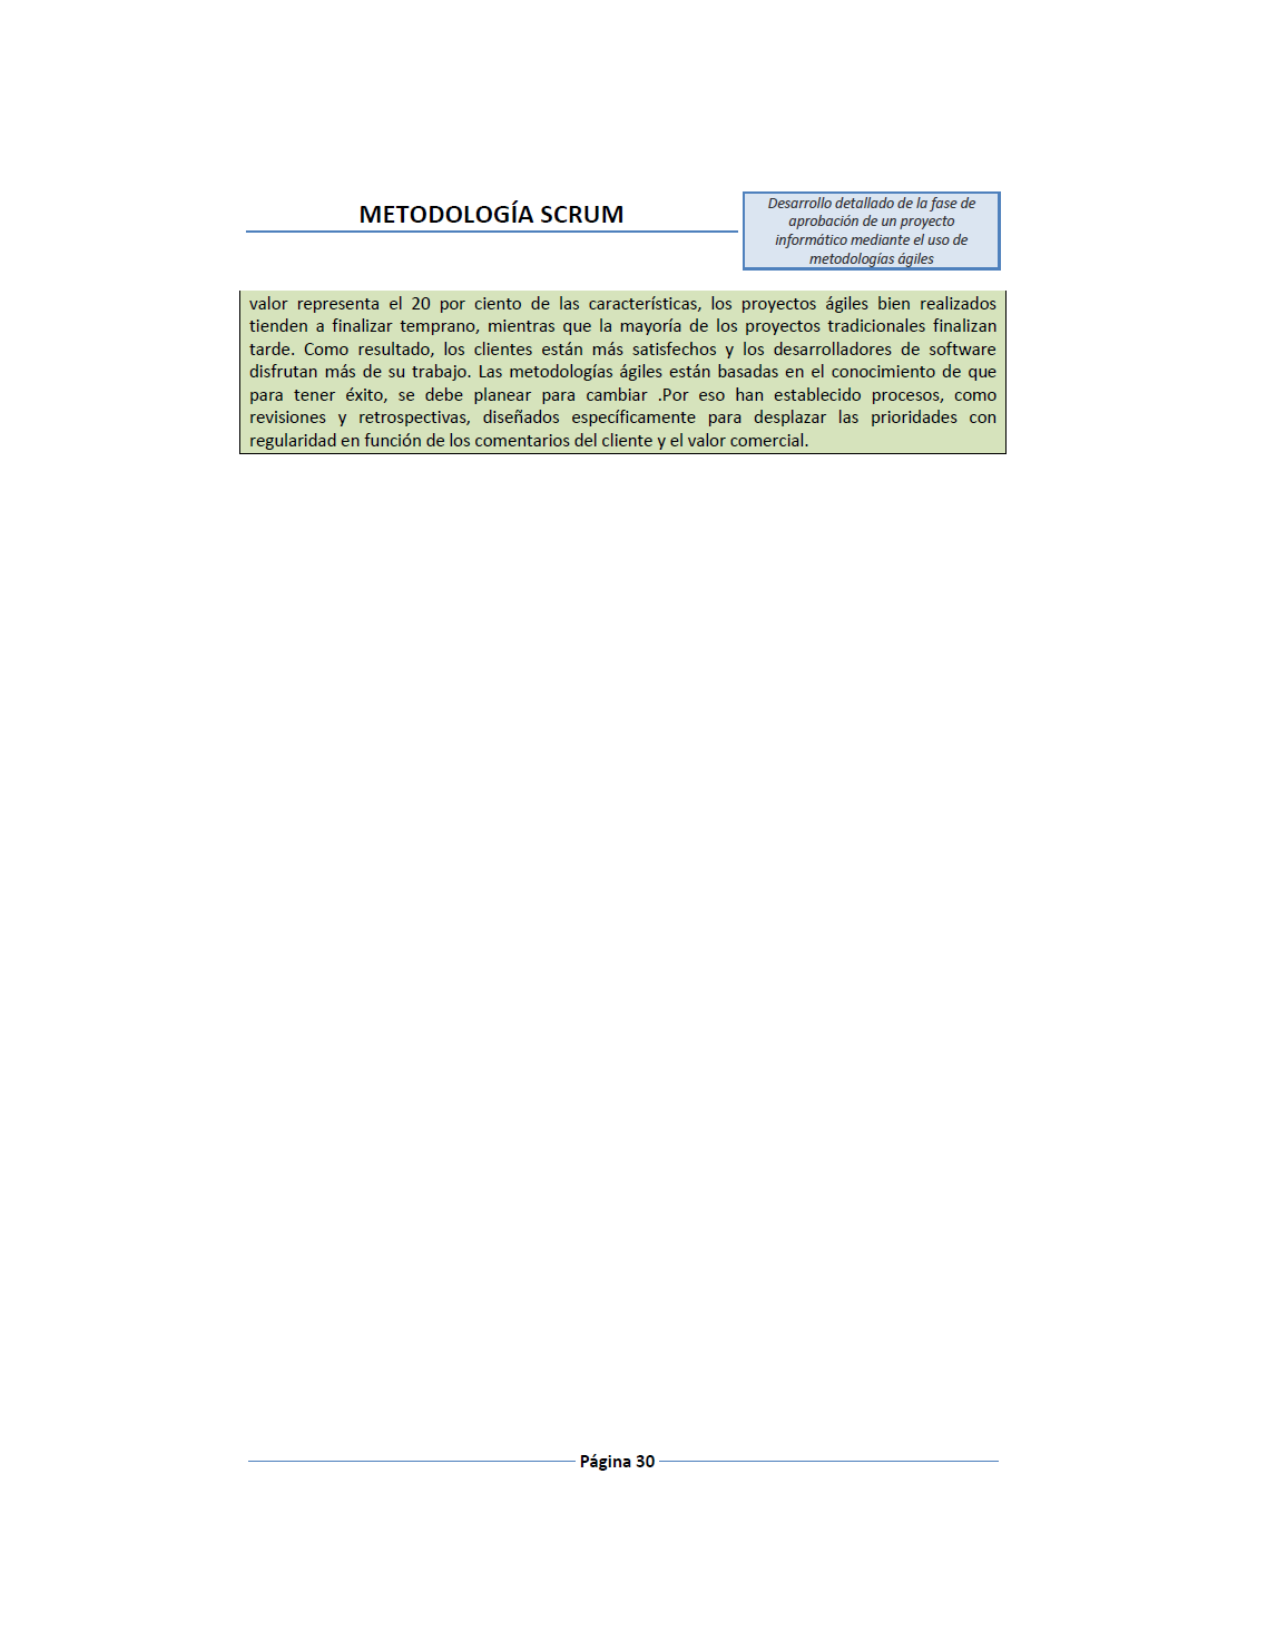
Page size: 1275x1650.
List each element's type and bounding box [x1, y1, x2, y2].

picture [177, 147, 1050, 1503]
